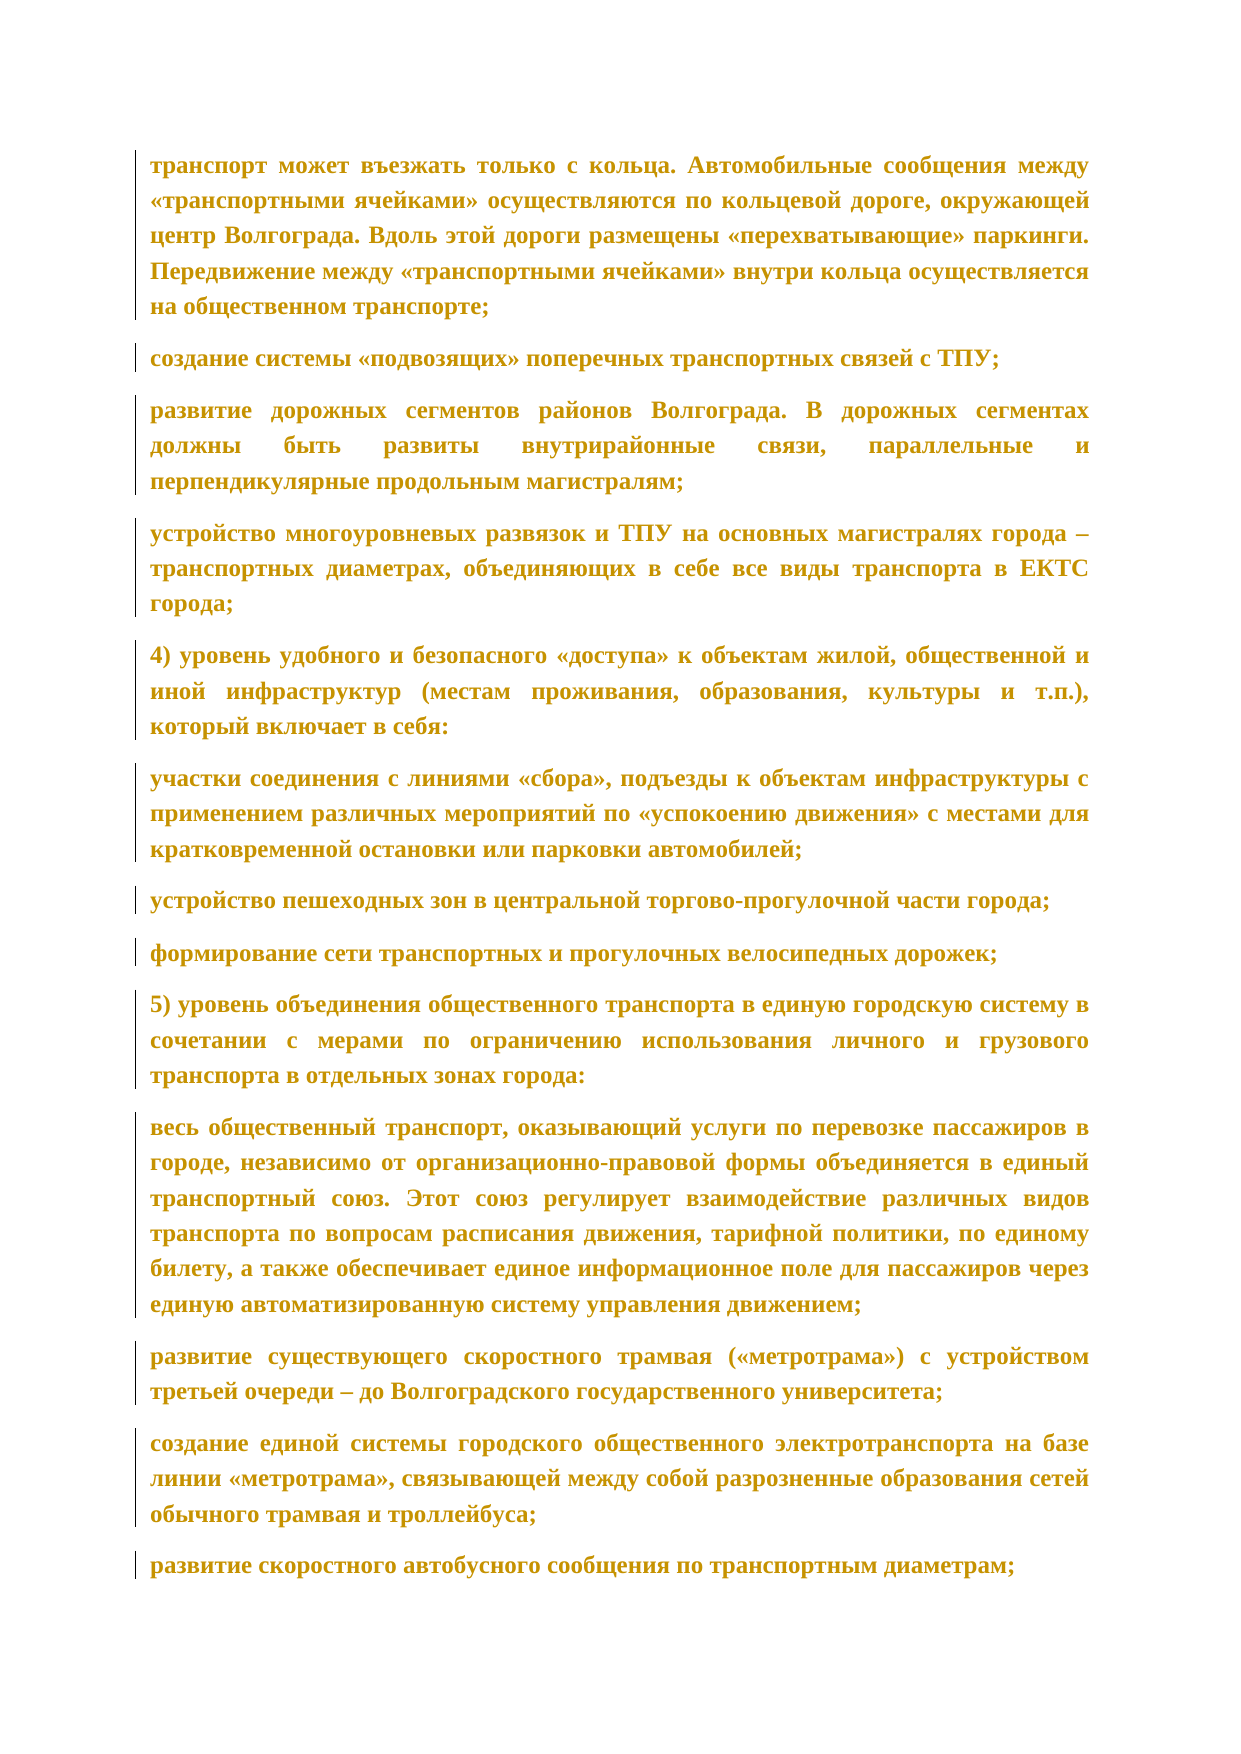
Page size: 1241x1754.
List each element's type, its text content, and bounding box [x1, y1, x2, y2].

text создание единой системы городского общественного электротранспорта на базе линии «метротрама», связывающей между собой разрозненные образования сетей обычного трамвая и троллейбуса; [150, 1428, 1090, 1527]
text устройство многоуровневых развязок и ТПУ на основных магистралях города – транспортных диаметрах, объединяющих в себе все виды транспорта в ЕКТС города; [150, 518, 1090, 617]
text устройство пешеходных зон в центральной торгово-прогулочной части города; [150, 886, 1090, 914]
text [150, 150, 1090, 320]
text формирование сети транспортных и прогулочных велосипедных дорожек; [150, 938, 1090, 966]
text развитие дорожных сегментов районов Волгограда. В дорожных сегментах должны быть развиты внутрирайонные связи, параллельные и перпендикулярные продольным магистралям; [150, 395, 1090, 494]
text участки соединения с линиями «сбора», подъезды к объектам инфраструктуры с применением различных мероприятий по «успокоению движения» с местами для кратковременной остановки или парковки автомобилей; [150, 763, 1090, 862]
text развитие существующего скоростного трамвая («метротрама») с устройством третьей очереди – до Волгоградского государственного университета; [150, 1341, 1090, 1405]
text 5) уровень объединения общественного транспорта в единую городскую систему в сочетании с мерами по ограничению использования личного и грузового транспорта в отдельных зонах города: [150, 989, 1090, 1089]
text весь общественный транспорт, оказывающий услуги по перевозке пассажиров в городе, независимо от организационно-правовой формы объединяется в единый транспортный союз. Этот союз регулирует взаимодействие различных видов транспорта по вопросам расписания движения, тарифной политики, по единому билету, а также обеспечивает единое информационное поле для пассажиров через единую автоматизированную систему управления движением; [150, 1112, 1090, 1317]
text развитие скоростного автобусного сообщения по транспортным диаметрам; [150, 1551, 1090, 1579]
text 4) уровень удобного и безопасного «доступа» к объектам жилой, общественной и иной инфраструктур (местам проживания, образования, культуры и т.п.), который включает в себя: [150, 640, 1090, 740]
text создание системы «подвозящих» поперечных транспортных связей с ТПУ; [150, 343, 1090, 372]
